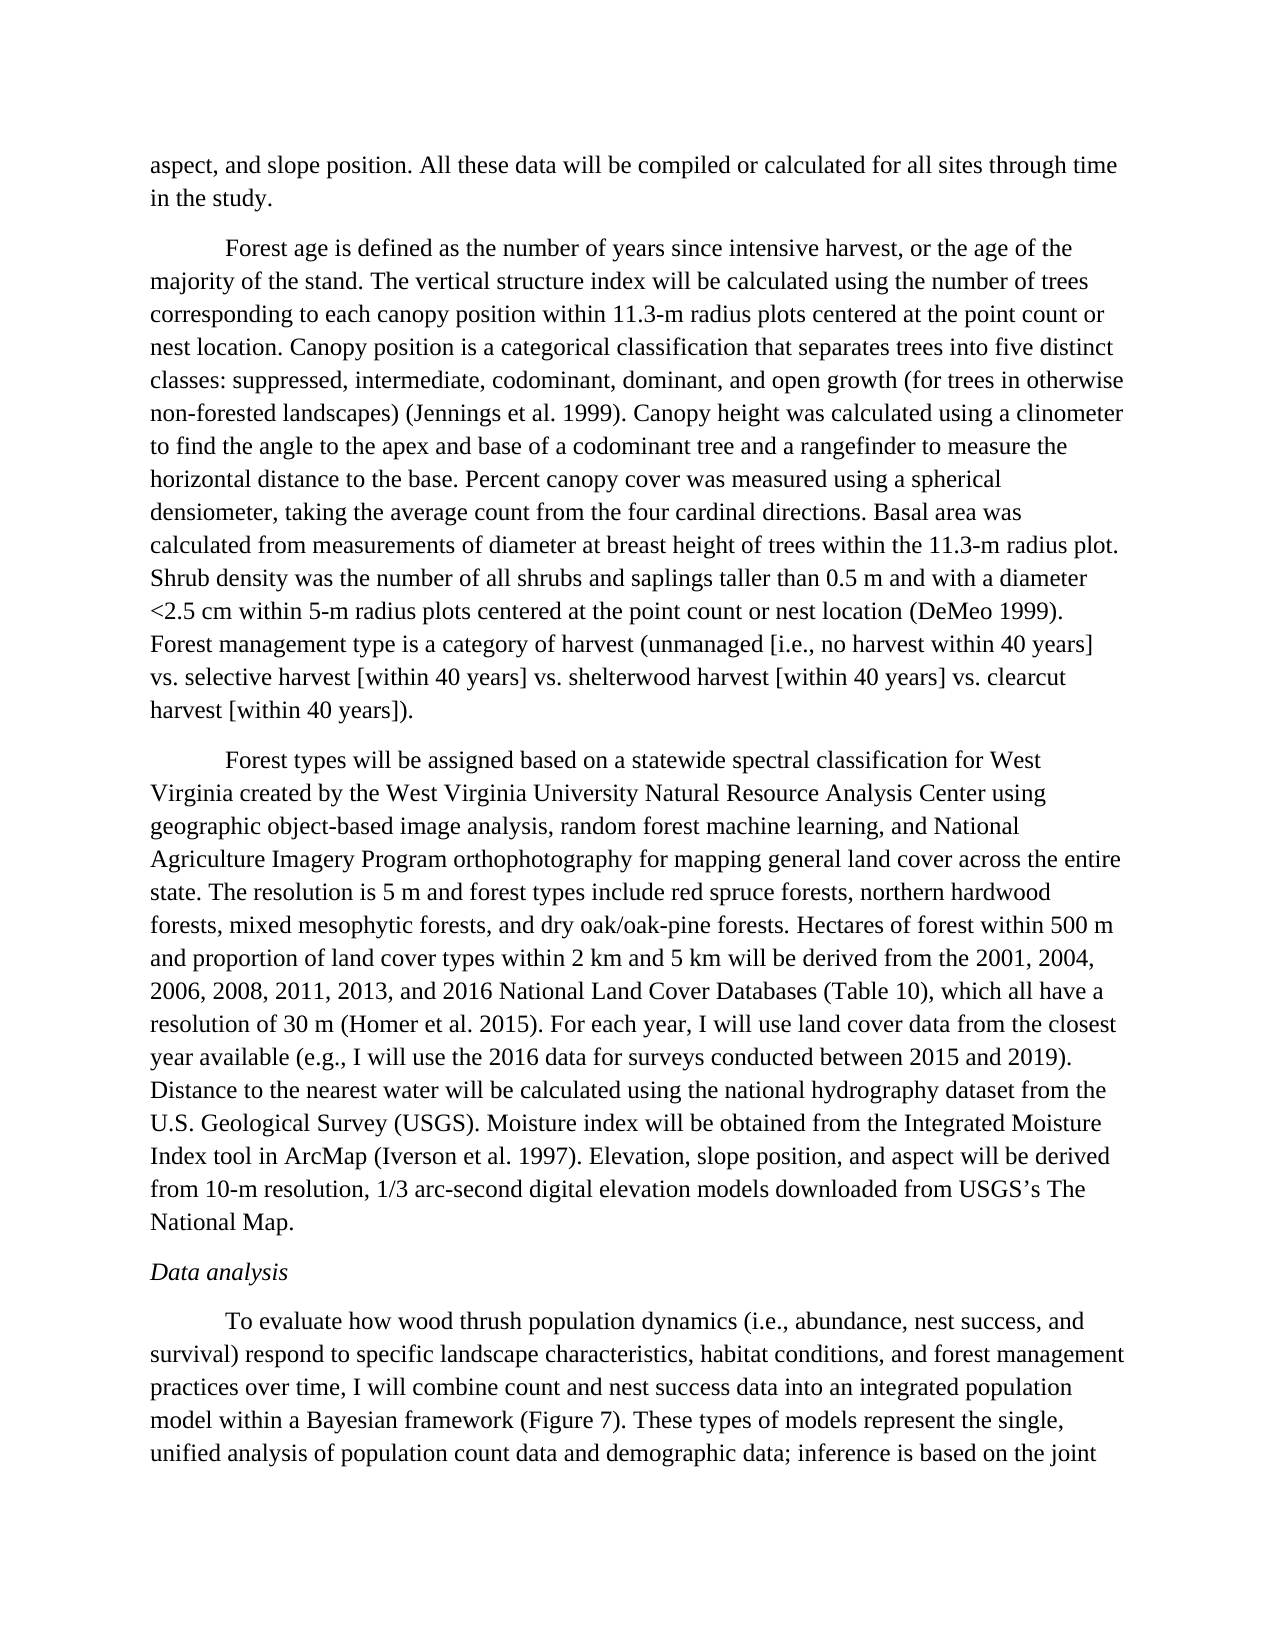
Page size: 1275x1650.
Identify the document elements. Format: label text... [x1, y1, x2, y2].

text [150, 1306, 1125, 1467]
text Data analysis [150, 1257, 1125, 1285]
text Forest types will be assigned based on a statewide spectral classification for West Virginia created by the West Virginia University Natural Resource Analysis Center using geographic object-based image analysis, random forest machine learning, and National Agriculture Imagery Program orthophotography for mapping general land cover across the entire state. The resolution is 5 m and forest types include red spruce forests, northern hardwood forests, mixed mesophytic forests, and dry oak/oak-pine forests. Hectares of forest within 500 m and proportion of land cover types within 2 km and 5 km will be derived from the 2001, 2004, 2006, 2008, 2011, 2013, and 2016 National Land Cover Databases (Table 10), which all have a resolution of 30 m (Homer et al. 2015). For each year, I will use land cover data from the closest year available (e.g., I will use the 2016 data for surveys conducted between 2015 and 2019). Distance to the nearest water will be calculated using the national hydrography dataset from the U.S. Geological Survey (USGS). Moisture index will be obtained from the Integrated Moisture Index tool in ArcMap (Iverson et al. 1997). Elevation, slope position, and aspect will be derived from 10-m resolution, 1/3 arc-second digital elevation models downloaded from USGS’s The National Map. [150, 745, 1125, 1236]
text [150, 150, 1125, 212]
text Forest age is defined as the number of years since intensive harvest, or the age of the majority of the stand. The vertical structure index will be calculated using the number of trees corresponding to each canopy position within 11.3-m radius plots centered at the point count or nest location. Canopy position is a categorical classification that separates trees into five distinct classes: suppressed, intermediate, codominant, dominant, and open growth (for trees in otherwise non-forested landscapes) (Jennings et al. 1999). Canopy height was calculated using a clinometer to find the angle to the apex and base of a codominant tree and a rangefinder to measure the horizontal distance to the base. Percent canopy cover was measured using a spherical densiometer, taking the average count from the four cardinal directions. Basal area was calculated from measurements of diameter at breast height of trees within the 11.3-m radius plot. Shrub density was the number of all shrubs and saplings taller than 0.5 m and with a diameter <2.5 cm within 5-m radius plots centered at the point count or nest location (DeMeo 1999). Forest management type is a category of harvest (unmanaged [i.e., no harvest within 40 years] vs. selective harvest [within 40 years] vs. shelterwood harvest [within 40 years] vs. clearcut harvest [within 40 years]). [150, 233, 1125, 724]
